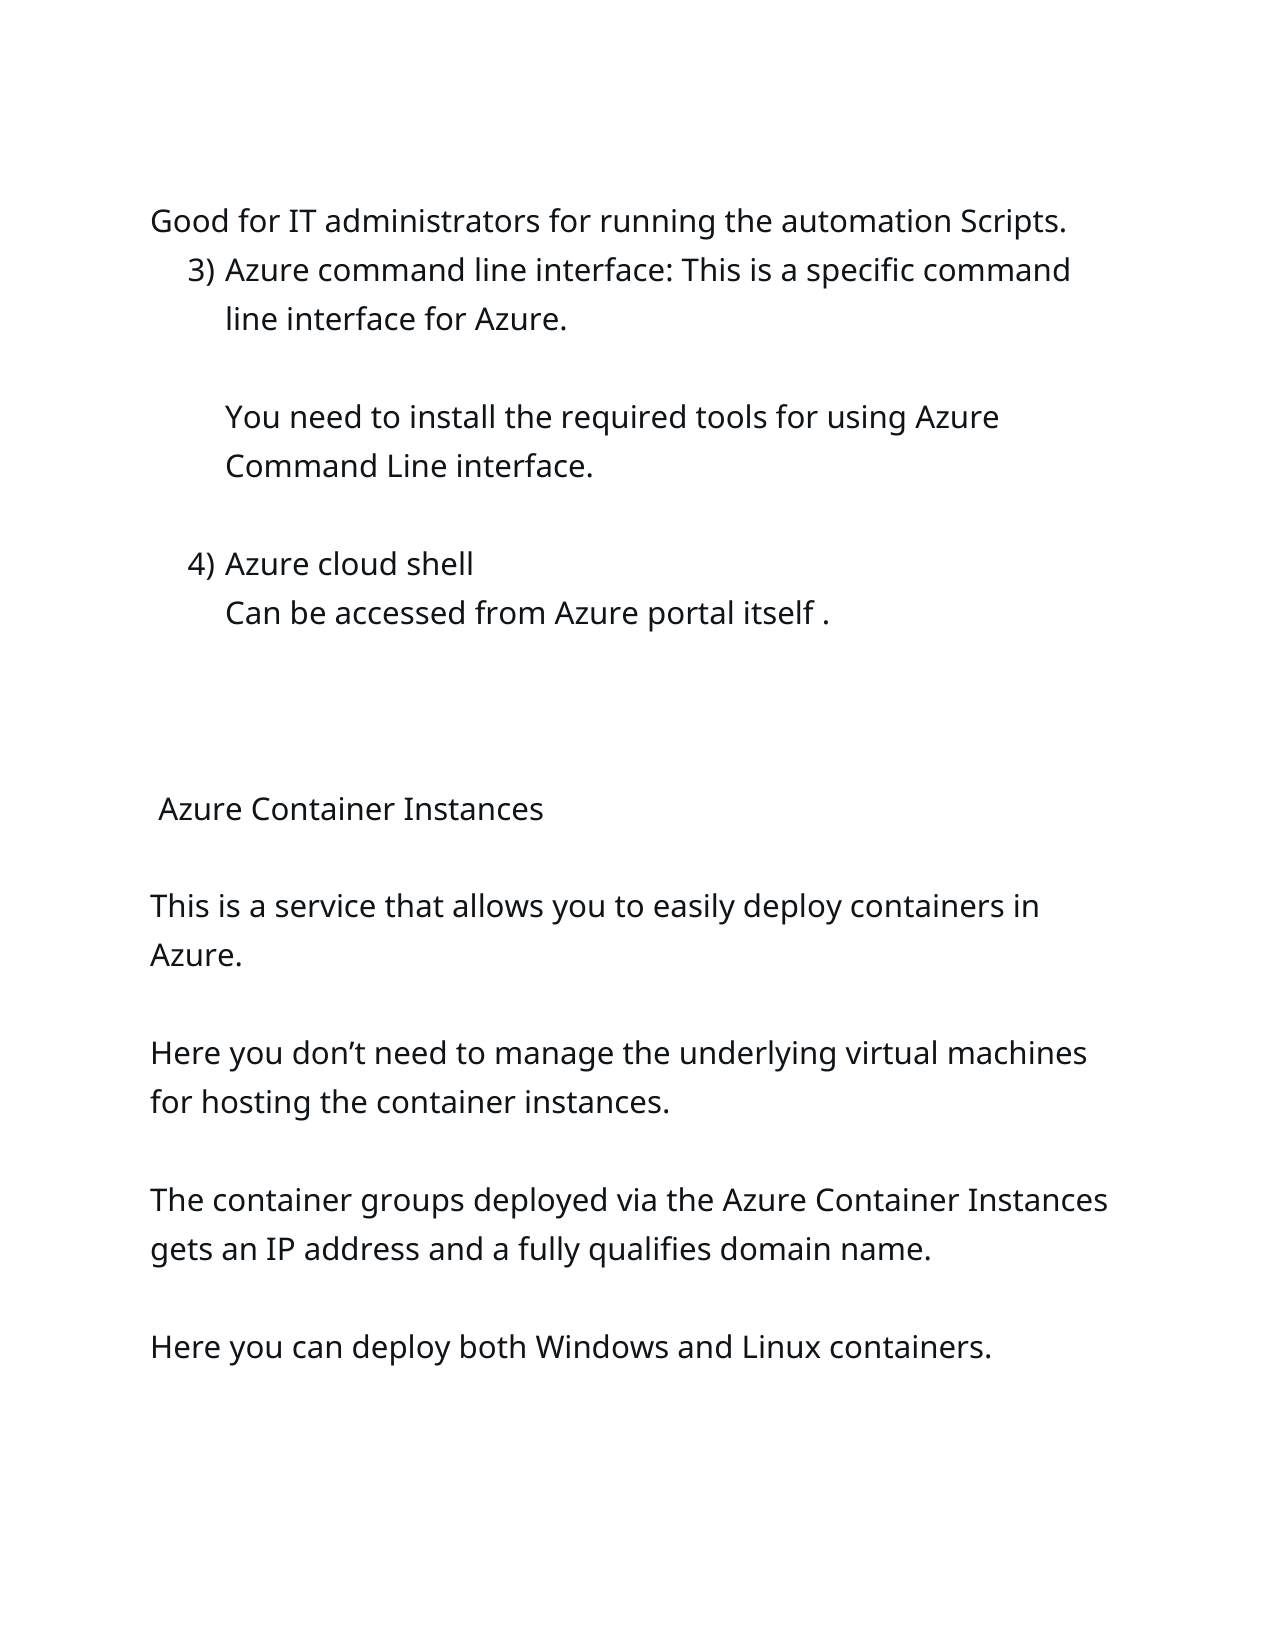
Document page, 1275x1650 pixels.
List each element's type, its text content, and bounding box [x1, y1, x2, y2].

text Here you can deploy both Windows and Linux containers. [150, 1325, 1125, 1368]
text Good for IT administrators for running the automation Scripts. [150, 199, 1125, 242]
text Azure Container Instances [150, 786, 1125, 829]
text You need to install the required tools for using Azure Command Line interface. [225, 395, 1125, 486]
text This is a service that allows you to easily deploy containers in Azure. [150, 884, 1125, 976]
text Here you don’t need to manage the underlying virtual machines for hosting the container instances. [150, 1031, 1125, 1123]
list Azure cloud shell [187, 542, 1125, 584]
list Azure command line interface: This is a specific command line interface for Azure. [187, 248, 1125, 339]
text The container groups deployed via the Azure Container Instances gets an IP address and a fully qualifies domain name. [150, 1178, 1125, 1270]
list Can be accessed from Azure portal itself . [225, 591, 1125, 633]
